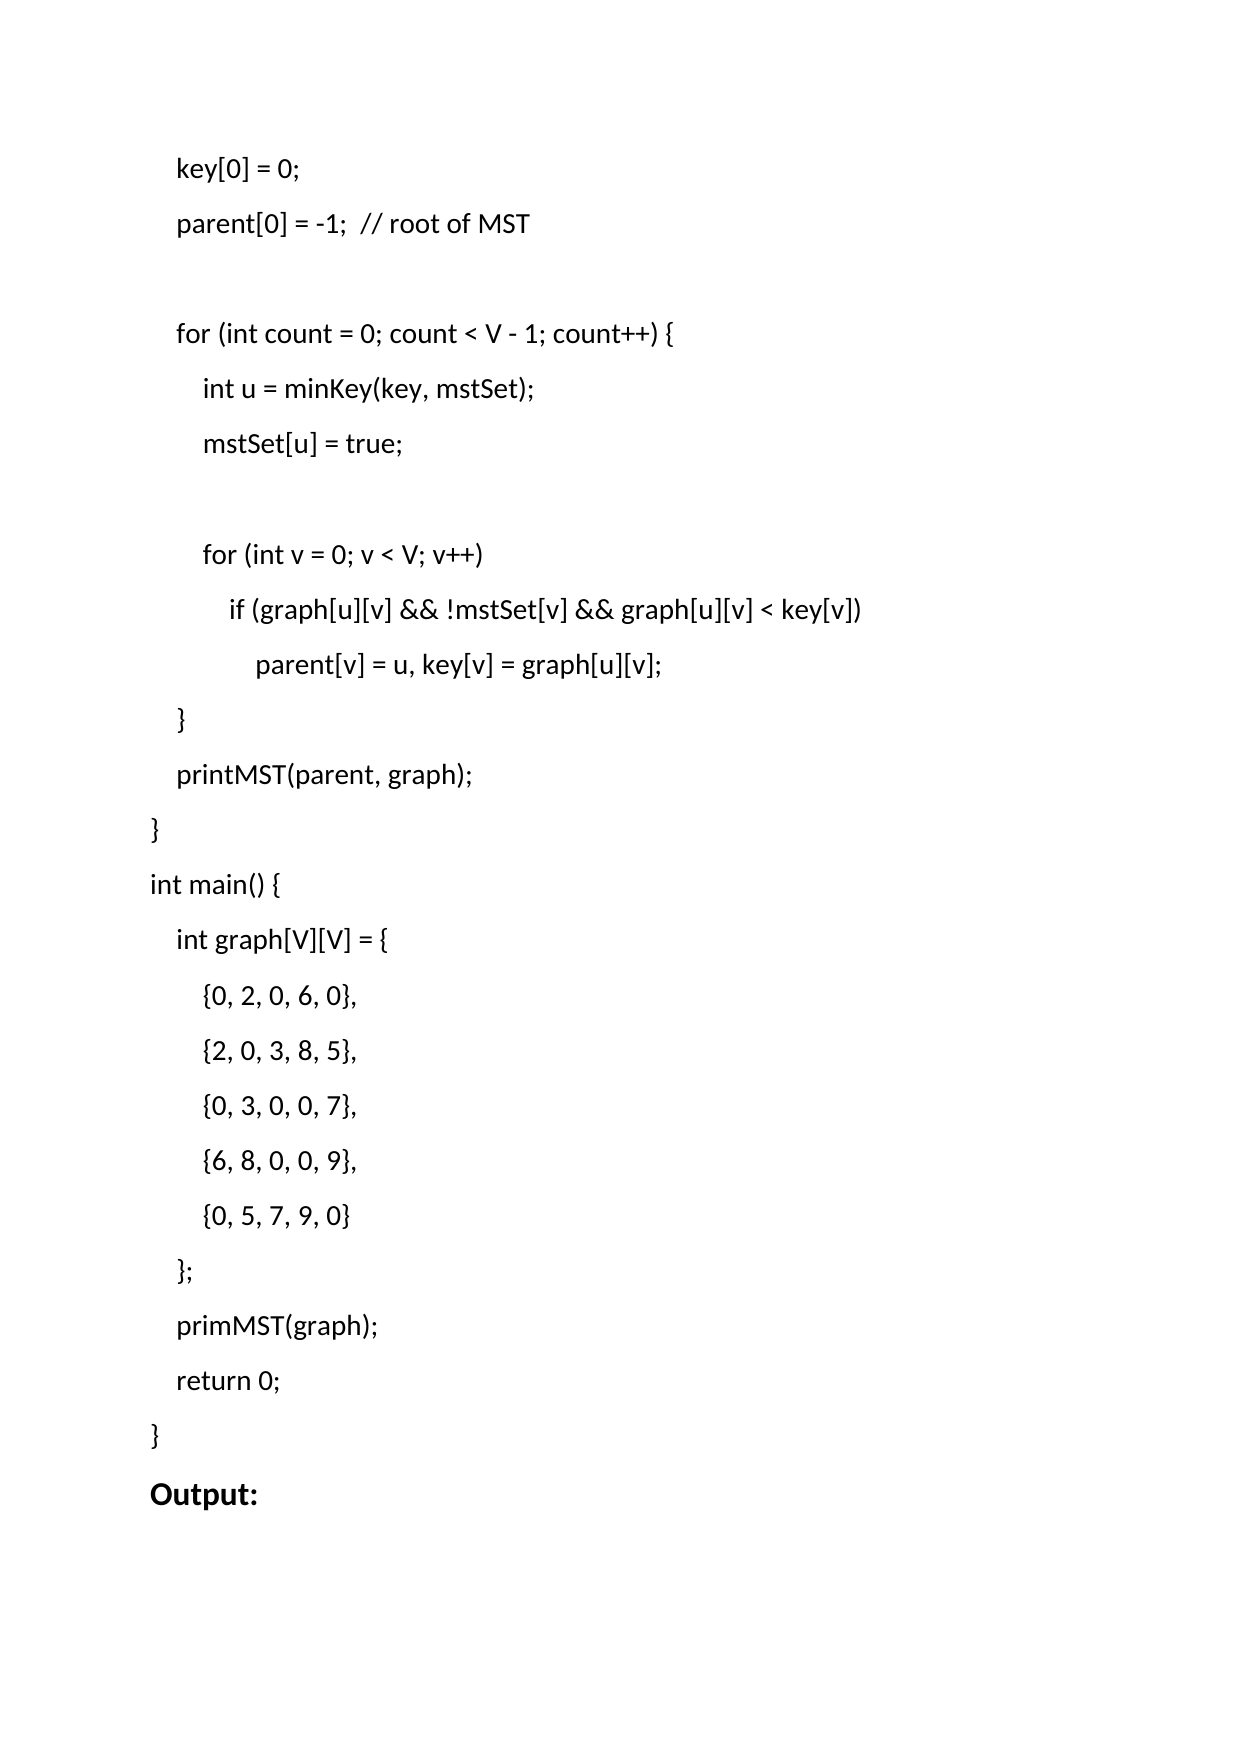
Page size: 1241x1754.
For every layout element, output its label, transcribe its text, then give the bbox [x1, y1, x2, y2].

text int graph[V][V] = { [150, 921, 1090, 957]
text parent[v] = u, key[v] = graph[u][v]; [150, 646, 1090, 682]
text return 0; [150, 1362, 1090, 1398]
text } [150, 701, 1090, 737]
text } [150, 811, 1090, 847]
text {6, 8, 0, 0, 9}, [150, 1142, 1090, 1177]
text primMST(graph); [150, 1307, 1090, 1343]
text int u = minKey(key, mstSet); [150, 370, 1090, 406]
text parent[0] = -1; // root of MST [150, 205, 1090, 241]
text int main() { [150, 866, 1090, 902]
text key[0] = 0; [150, 150, 1090, 186]
text for (int v = 0; v < V; v++) [150, 536, 1090, 571]
text for (int count = 0; count < V - 1; count++) { [150, 315, 1090, 351]
text mstSet[u] = true; [150, 426, 1090, 461]
text Output: [150, 1472, 1090, 1513]
text } [150, 1417, 1090, 1453]
text {0, 2, 0, 6, 0}, [150, 977, 1090, 1012]
text printMST(parent, graph); [150, 756, 1090, 792]
text {0, 3, 0, 0, 7}, [150, 1087, 1090, 1122]
text {0, 5, 7, 9, 0} [150, 1197, 1090, 1233]
text }; [150, 1252, 1090, 1288]
text {2, 0, 3, 8, 5}, [150, 1032, 1090, 1067]
text if (graph[u][v] && !mstSet[v] && graph[u][v] < key[v]) [150, 591, 1090, 626]
